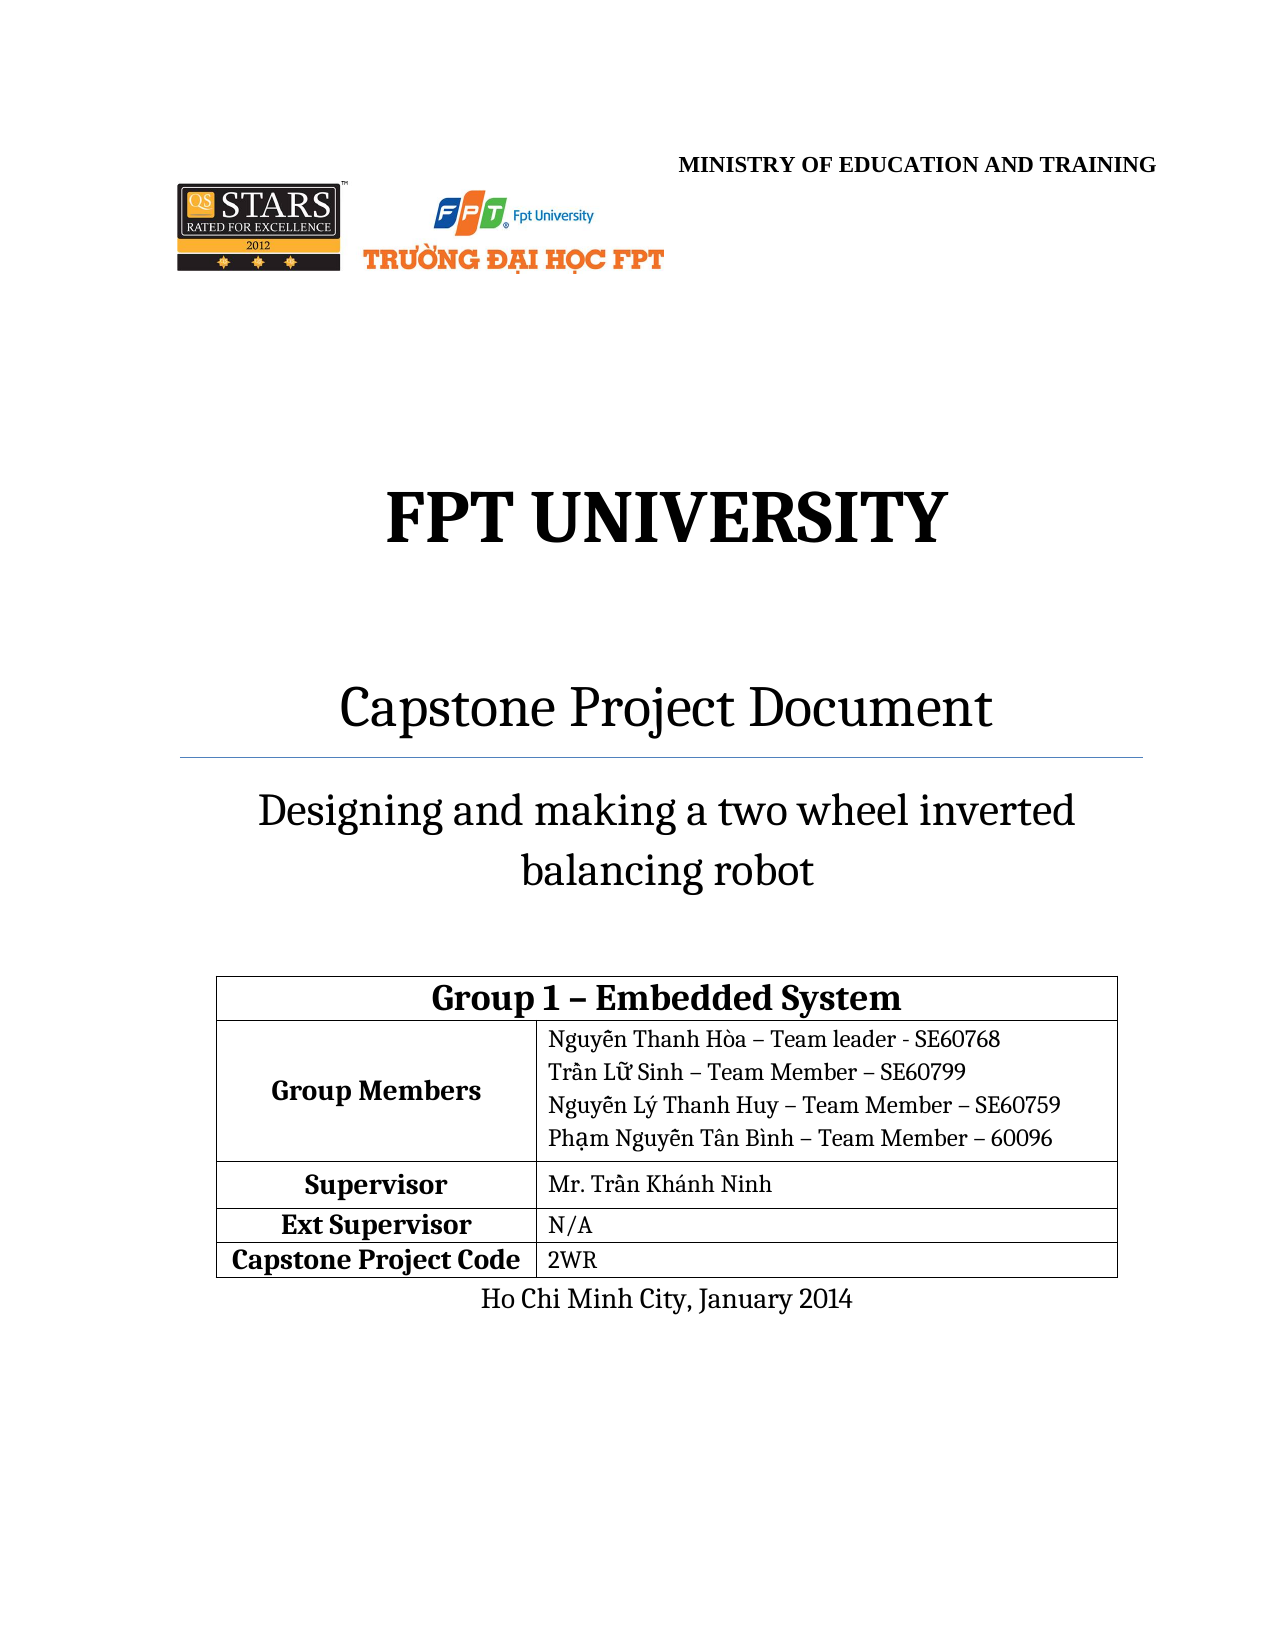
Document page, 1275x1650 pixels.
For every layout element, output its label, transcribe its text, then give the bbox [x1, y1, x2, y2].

table_cell Ext Supervisor [217, 1209, 536, 1242]
table_cell Nguyễn Thanh Hòa – Team leader - SE60768 Trần Lữ Sinh – Team Member – SE60799 Nguyễn Lý Thanh Huy – Team Member – SE60759 Phạm Nguyễn Tân Bình – Team Member – 60096 [537, 1021, 1117, 1161]
text Designing and making a two wheel inverted balancing robot [177, 784, 1157, 897]
table_header Group 1 – Embedded System [217, 977, 1117, 1020]
table_cell N/A [537, 1209, 1117, 1242]
text FPT UNIVERSITY [177, 475, 1157, 562]
text Capstone Project Document [177, 674, 1157, 741]
table_cell Group Members [217, 1021, 536, 1161]
table_cell Supervisor [217, 1162, 536, 1207]
text Ho Chi Minh City, January 2014 [177, 1086, 1157, 1316]
table_cell Capstone Project Code [217, 1243, 536, 1277]
table_cell 2WR [537, 1243, 1117, 1277]
picture [177, 181, 664, 274]
table_cell Mr. Trần Khánh Ninh [537, 1162, 1117, 1207]
text MINISTRY OF EDUCATION AND TRAINING [177, 151, 1157, 177]
